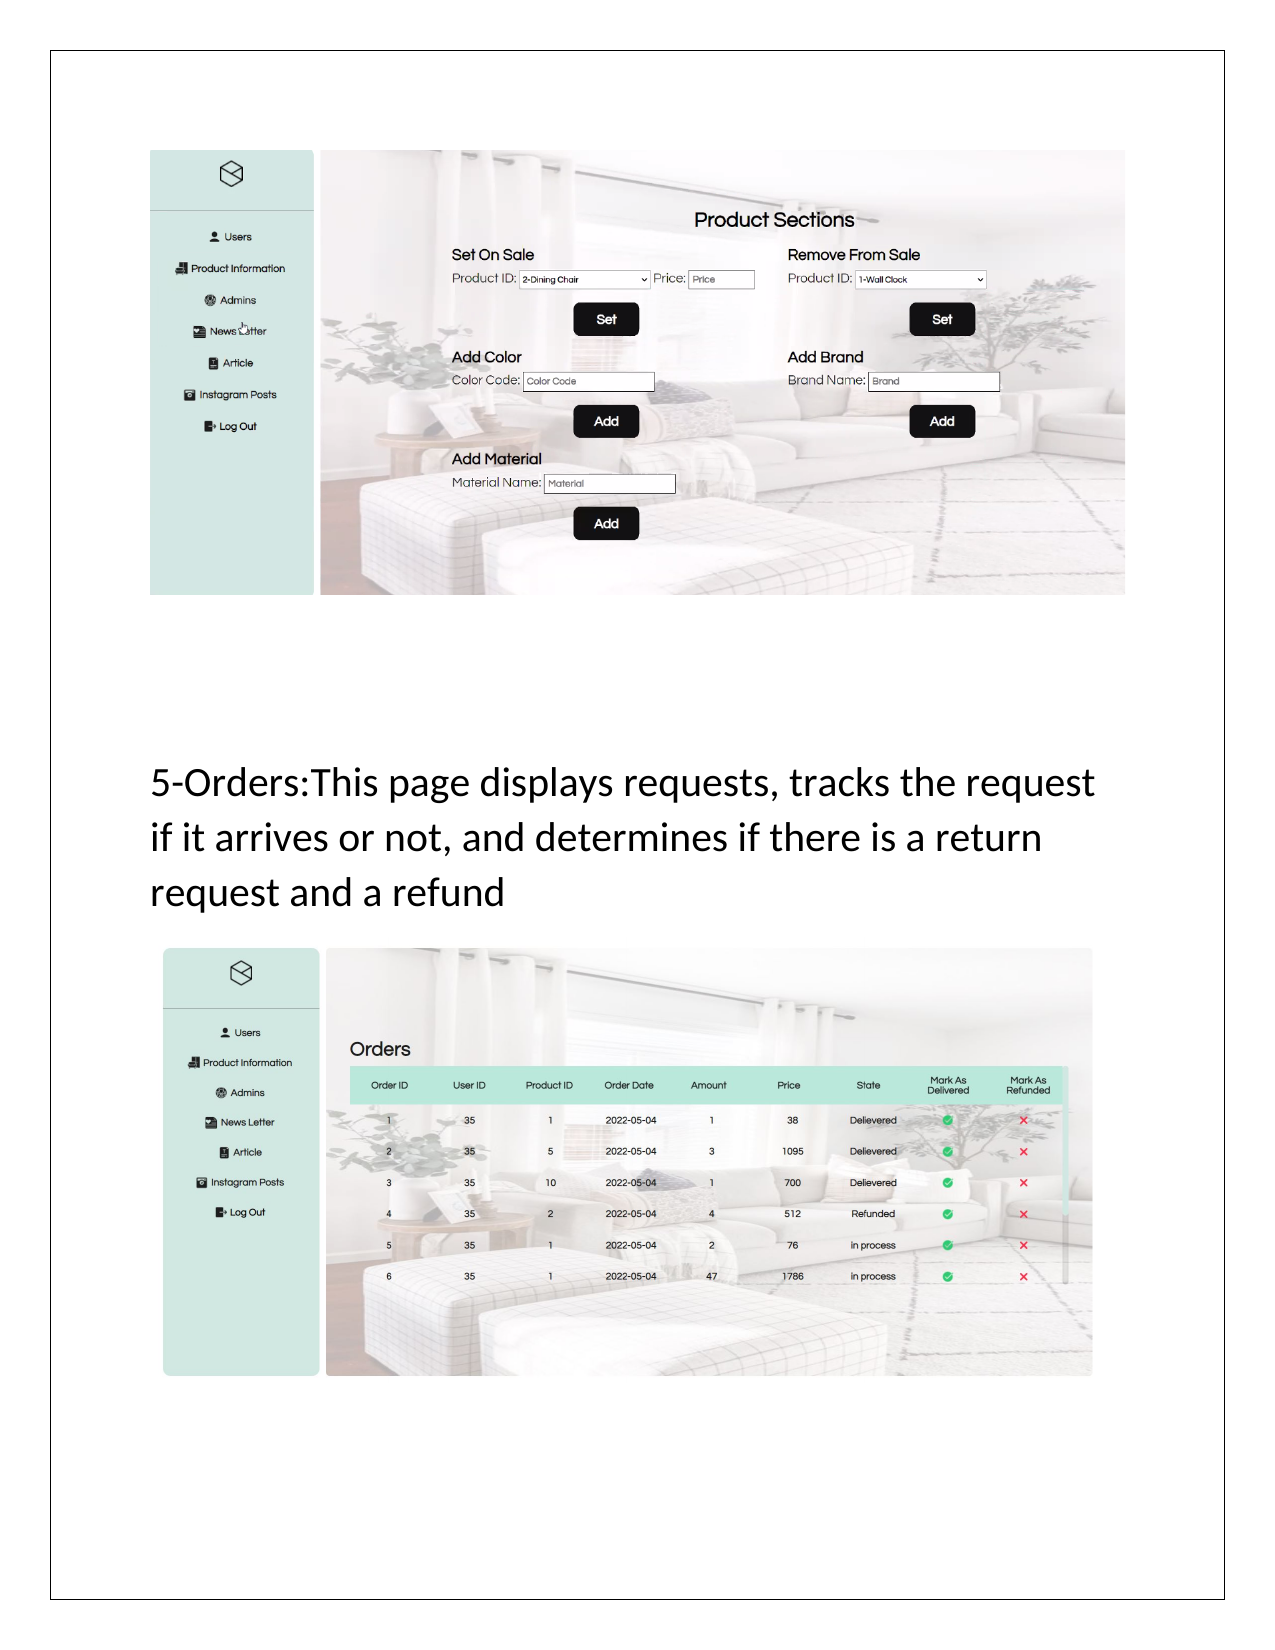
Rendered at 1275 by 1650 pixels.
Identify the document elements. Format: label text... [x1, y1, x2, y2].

picture [150, 937, 1103, 1383]
text 5-Orders:This page displays requests, tracks the request if it arrives or not, and determines if there is a return request and a refund [150, 756, 1125, 917]
picture [150, 150, 1125, 595]
